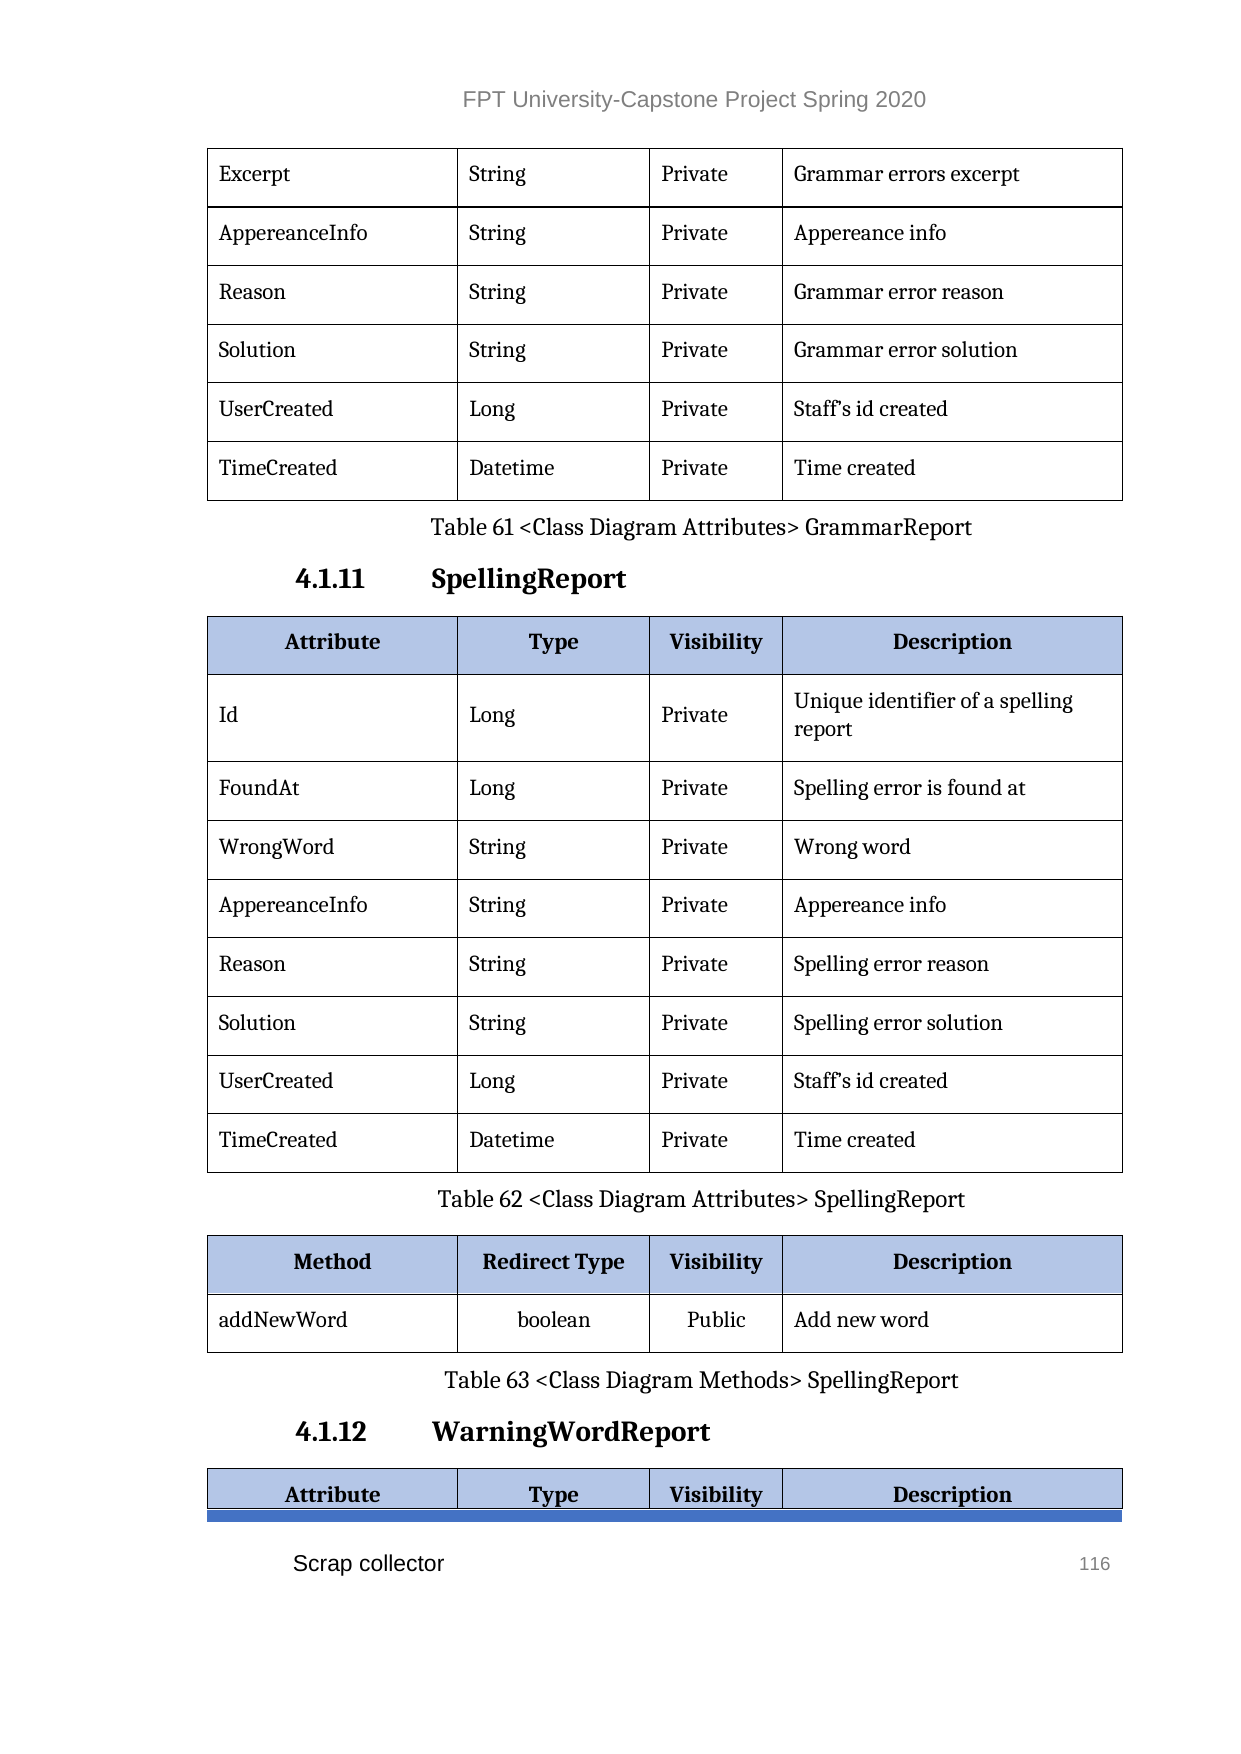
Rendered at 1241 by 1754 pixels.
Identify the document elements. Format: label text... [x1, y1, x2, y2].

table_cell String [458, 208, 649, 265]
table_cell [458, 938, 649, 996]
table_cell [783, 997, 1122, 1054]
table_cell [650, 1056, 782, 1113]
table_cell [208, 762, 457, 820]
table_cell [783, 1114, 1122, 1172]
table_cell Reason [208, 266, 457, 324]
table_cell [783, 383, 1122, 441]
table_cell String [458, 149, 649, 206]
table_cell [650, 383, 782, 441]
table_cell Private [650, 208, 782, 265]
table_cell Grammar errors excerpt [783, 149, 1122, 206]
table_cell Excerpt [208, 149, 457, 206]
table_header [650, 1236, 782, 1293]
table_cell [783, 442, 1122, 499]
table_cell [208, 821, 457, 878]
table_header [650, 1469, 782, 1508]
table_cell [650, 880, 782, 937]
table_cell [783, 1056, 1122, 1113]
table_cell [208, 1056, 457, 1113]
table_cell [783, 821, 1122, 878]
table_cell Solution [208, 325, 457, 382]
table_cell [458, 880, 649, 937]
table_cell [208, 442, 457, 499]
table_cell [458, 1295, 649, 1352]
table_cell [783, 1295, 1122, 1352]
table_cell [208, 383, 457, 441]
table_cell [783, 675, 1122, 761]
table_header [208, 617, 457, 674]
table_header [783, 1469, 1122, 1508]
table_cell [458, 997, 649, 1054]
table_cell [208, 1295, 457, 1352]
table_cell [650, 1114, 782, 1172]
list WarningWordReport [295, 1415, 1122, 1449]
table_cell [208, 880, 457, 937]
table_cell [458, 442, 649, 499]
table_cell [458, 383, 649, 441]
table_cell String [458, 266, 649, 324]
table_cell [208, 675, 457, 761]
list SpellingReport [295, 563, 1122, 596]
table_cell Grammar error reason [783, 266, 1122, 324]
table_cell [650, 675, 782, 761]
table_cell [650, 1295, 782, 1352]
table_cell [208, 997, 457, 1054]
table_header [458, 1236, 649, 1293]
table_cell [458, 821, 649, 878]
table_cell Appereance info [783, 208, 1122, 265]
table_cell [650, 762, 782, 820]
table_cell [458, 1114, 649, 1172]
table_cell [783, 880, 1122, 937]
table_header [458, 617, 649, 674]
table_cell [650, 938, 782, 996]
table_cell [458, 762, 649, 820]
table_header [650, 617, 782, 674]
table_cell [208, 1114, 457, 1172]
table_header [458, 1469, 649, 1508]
table_cell Private [650, 325, 782, 382]
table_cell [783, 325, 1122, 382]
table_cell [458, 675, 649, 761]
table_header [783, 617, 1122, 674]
table_cell AppereanceInfo [208, 208, 457, 265]
table_cell String [458, 325, 649, 382]
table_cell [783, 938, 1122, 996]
table_cell Private [650, 149, 782, 206]
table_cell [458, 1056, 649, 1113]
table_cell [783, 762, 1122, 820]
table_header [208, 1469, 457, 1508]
table_cell Private [650, 266, 782, 324]
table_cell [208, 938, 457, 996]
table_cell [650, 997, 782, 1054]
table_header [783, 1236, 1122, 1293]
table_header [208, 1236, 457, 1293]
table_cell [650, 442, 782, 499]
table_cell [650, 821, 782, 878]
